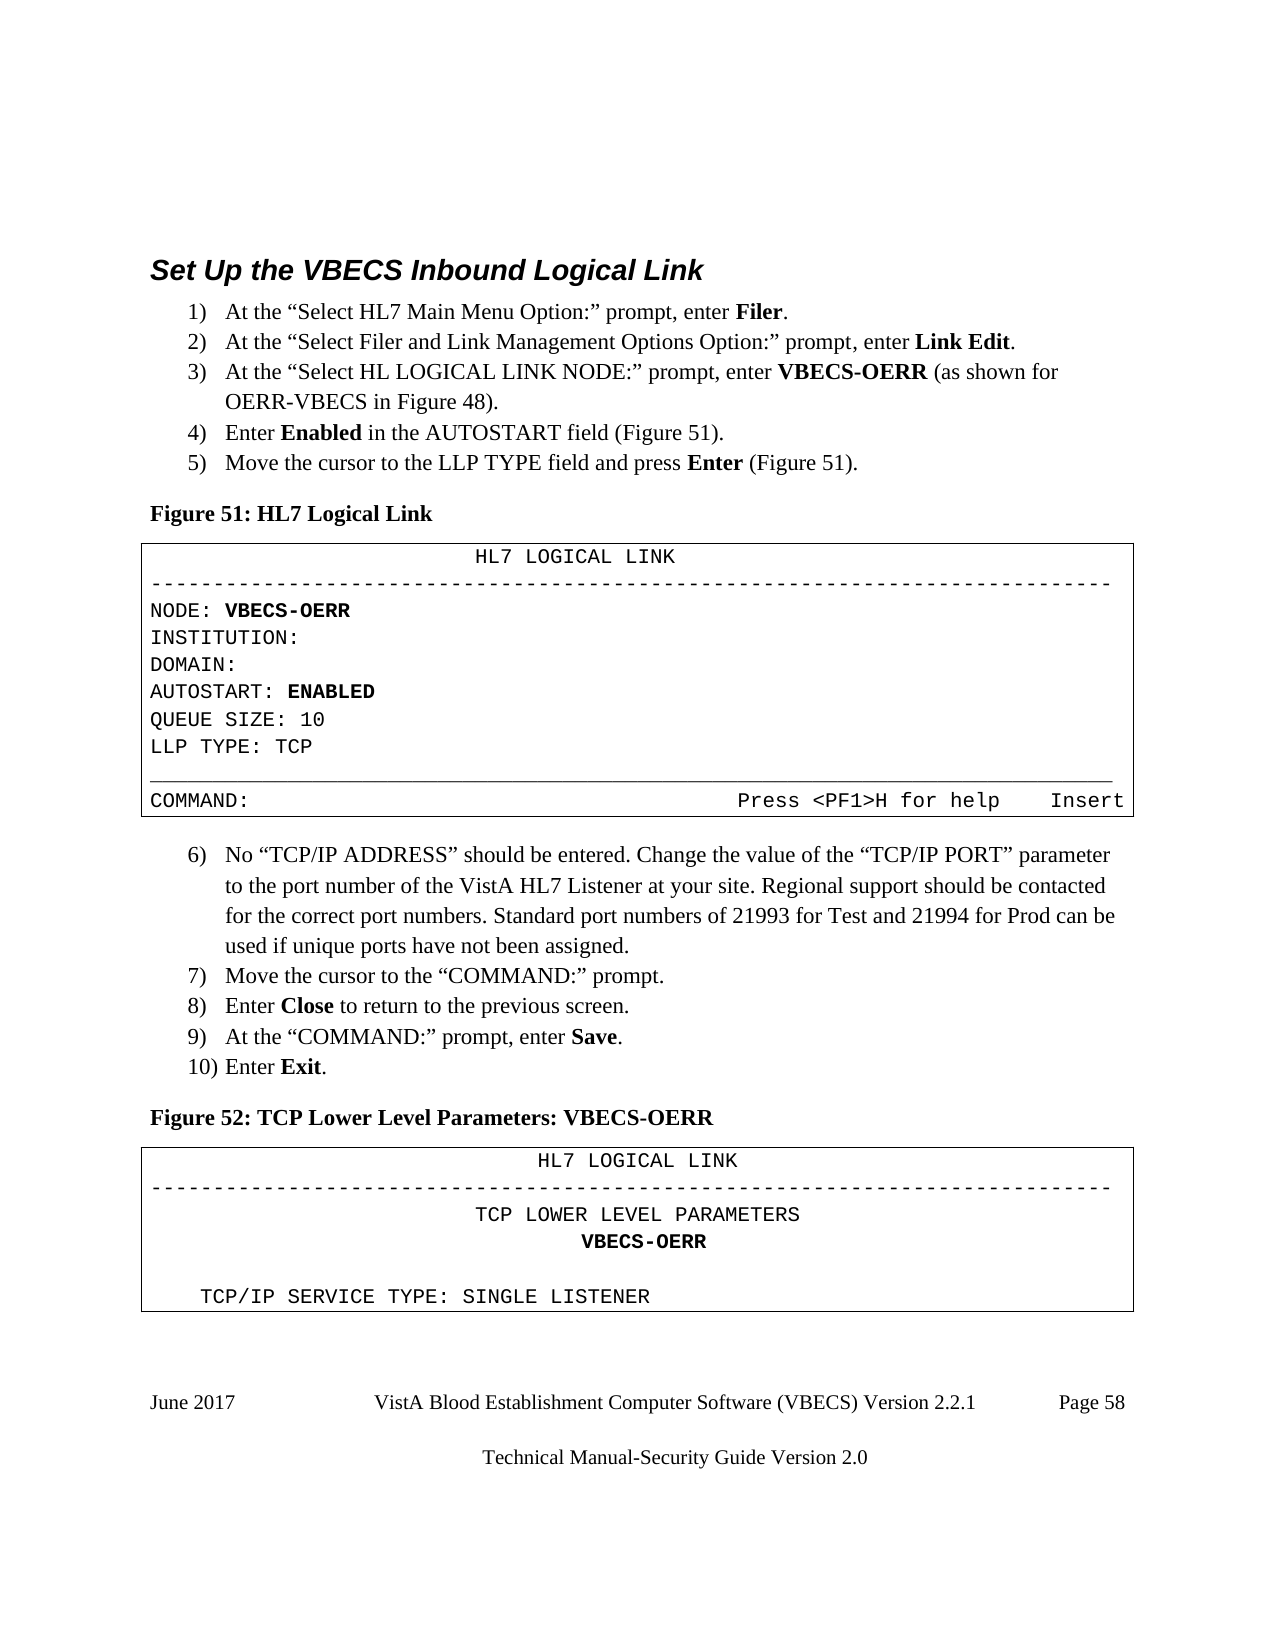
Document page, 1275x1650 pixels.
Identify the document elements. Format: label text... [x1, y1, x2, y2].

list Move the cursor to the “COMMAND:” prompt. [187, 962, 1125, 989]
text TCP LOWER LEVEL PARAMETERS [142, 1201, 1133, 1228]
text AUTOSTART: ENABLED [142, 678, 1133, 705]
text _____________________________________________________________________________ [142, 760, 1133, 787]
subtitle Set Up the VBECS Inbound Logical Link [150, 253, 1102, 286]
list At the “Select HL LOGICAL LINK NODE:” prompt, enter VBECS-OERR (as shown for OERR-VBECS in Figure 48). [187, 358, 1125, 415]
text INSTITUTION: [142, 624, 1133, 651]
text QUEUE SIZE: 10 [142, 706, 1133, 732]
list No “TCP/IP ADDRESS” should be entered. Change the value of the “TCP/IP PORT” parameter to the port number of the VistA HL7 Listener at your site. Regional support should be contacted for the correct port numbers. Standard port numbers of 21993 for Test and 21994 for Prod can be used if unique ports have not been assigned. [187, 841, 1125, 958]
list Move the cursor to the LLP TYPE field and press Enter (Figure 51). [187, 449, 1125, 475]
list At the “Select Filer and Link Management Options Option:” prompt, enter Link Edit. [187, 328, 1125, 354]
list At the “Select HL7 Main Menu Option:” prompt, enter Filer. [187, 298, 1125, 324]
text VBECS-OERR [142, 1228, 1133, 1255]
list Enter Close to return to the previous screen. [187, 992, 1125, 1019]
text TCP/IP SERVICE TYPE: SINGLE LISTENER [142, 1283, 1133, 1311]
text HL7 LOGICAL LINK [142, 544, 1133, 569]
list At the “COMMAND:” prompt, enter Save. [187, 1023, 1125, 1049]
text ----------------------------------------------------------------------------- [142, 570, 1133, 596]
text DOMAIN: [142, 651, 1133, 678]
text NODE: VBECS-OERR [142, 597, 1133, 624]
text COMMAND: Press <PF1>H for help Insert [142, 787, 1133, 816]
text HL7 LOGICAL LINK [142, 1148, 1133, 1173]
list Enter Exit. [187, 1053, 1125, 1079]
text LLP TYPE: TCP [142, 733, 1133, 759]
text Figure 51: HL7 Logical Link [150, 500, 1125, 526]
text ----------------------------------------------------------------------------- [142, 1174, 1133, 1201]
text Figure 52: TCP Lower Level Parameters: VBECS-OERR [150, 1104, 1125, 1130]
list Enter Enabled in the AUTOSTART field (Figure 51). [187, 418, 1125, 445]
